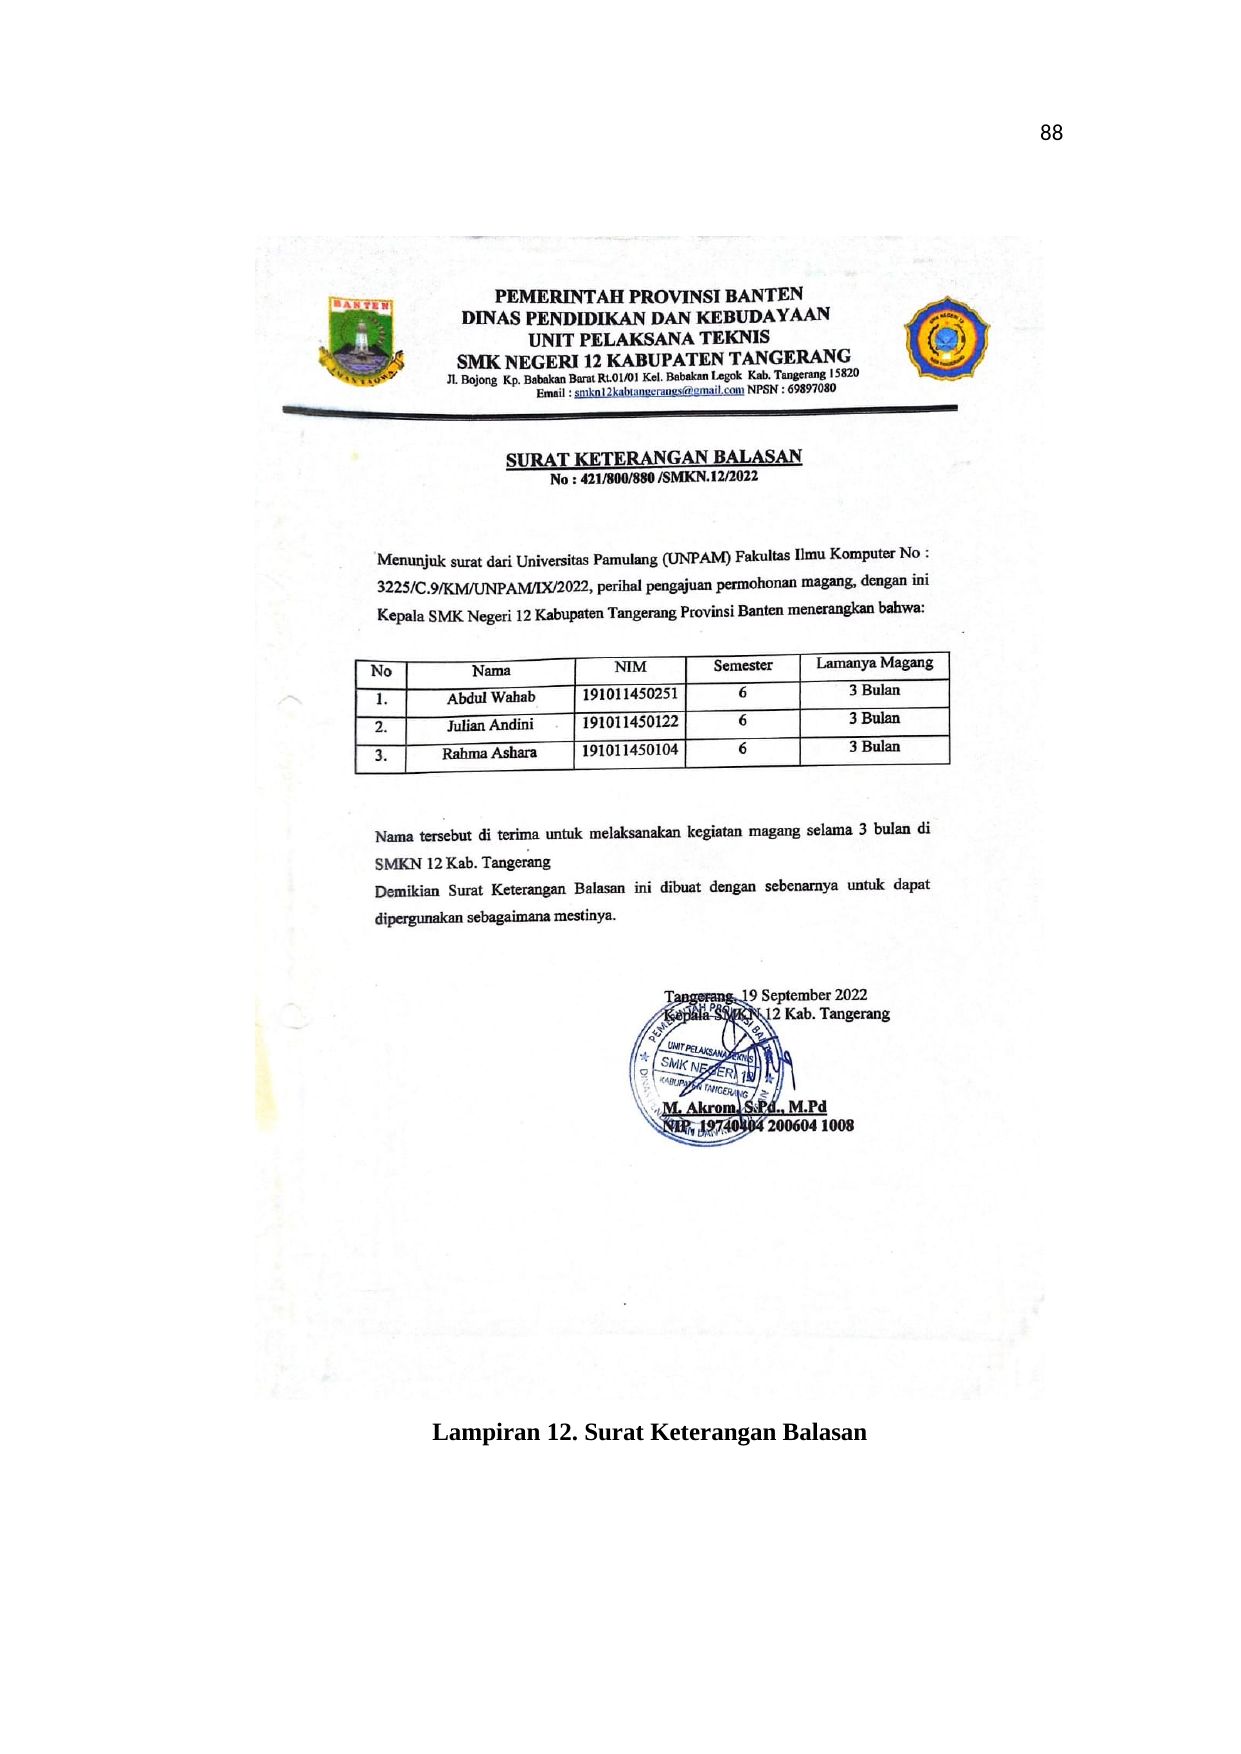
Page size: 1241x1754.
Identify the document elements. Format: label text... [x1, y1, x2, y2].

subtitle Lampiran 12. Surat Keterangan Balasan [236, 1417, 1063, 1446]
picture [255, 236, 1045, 1400]
